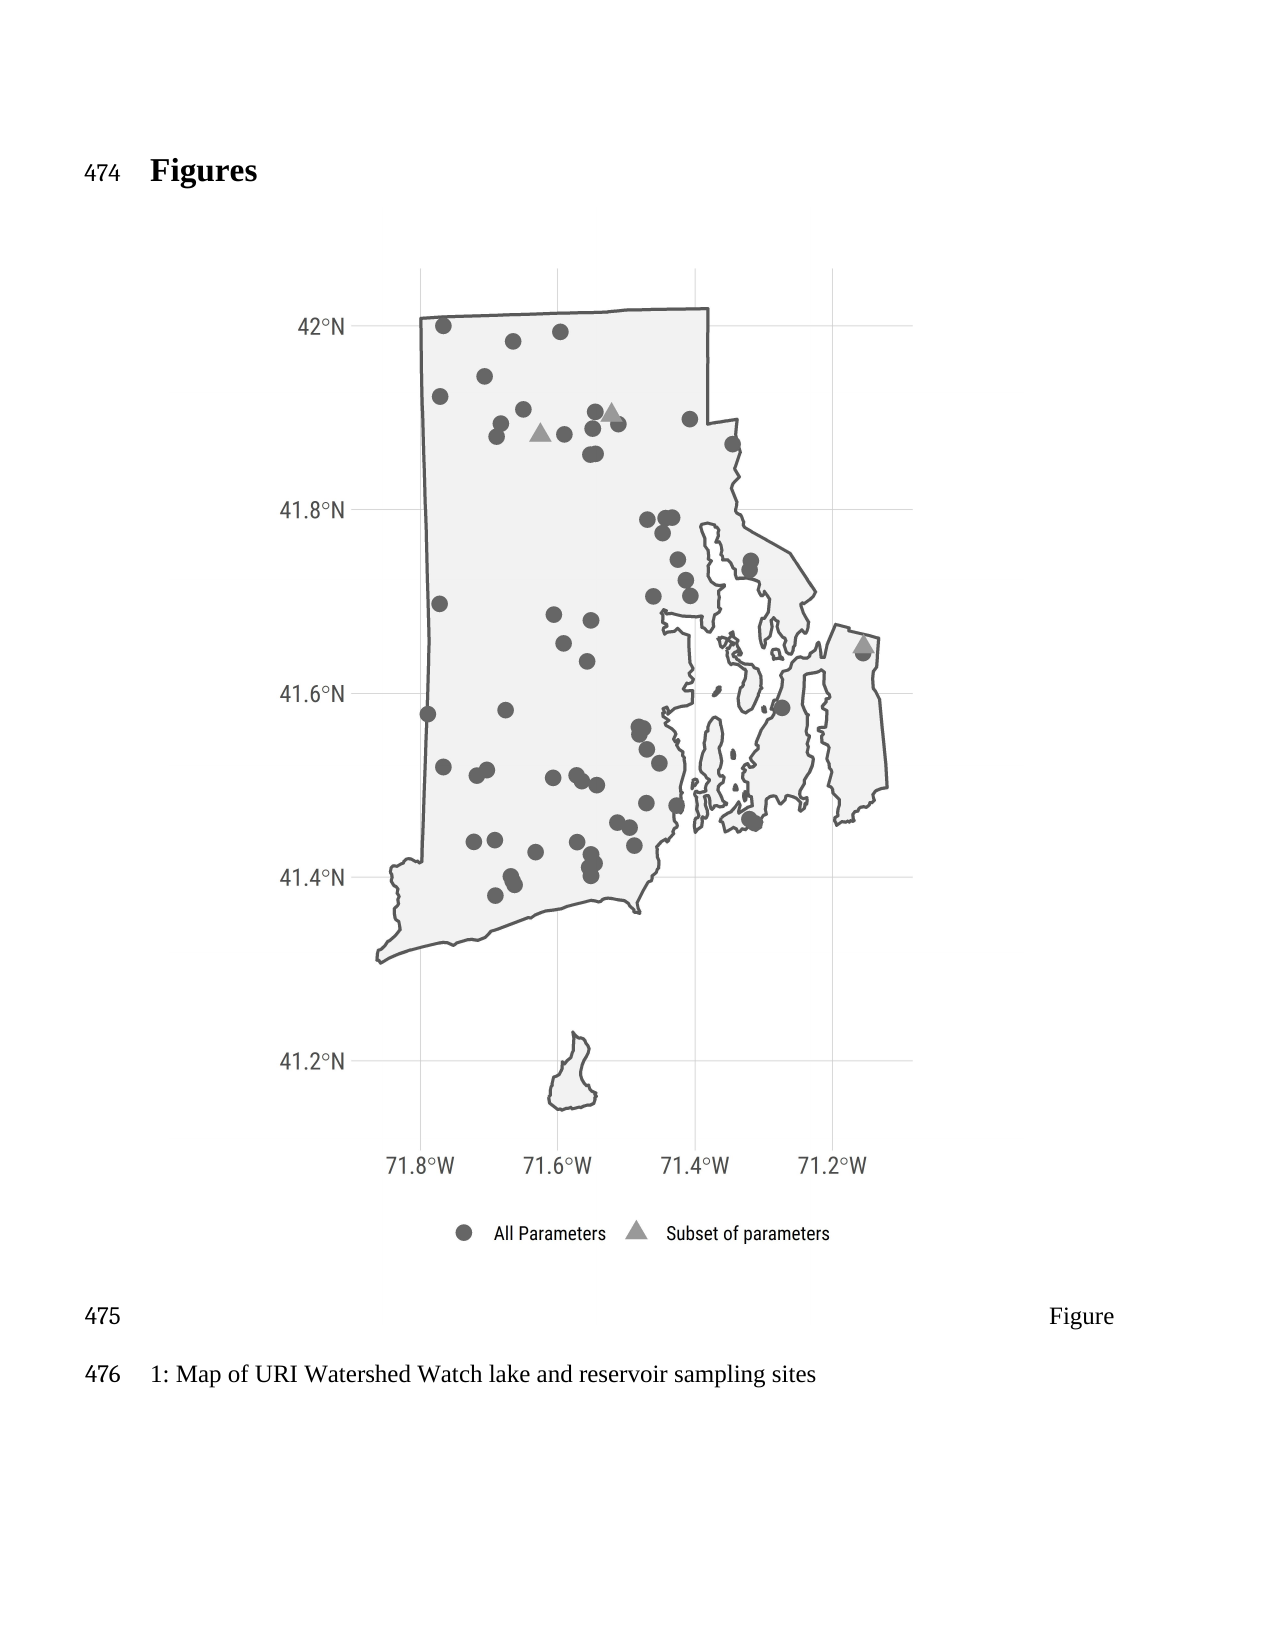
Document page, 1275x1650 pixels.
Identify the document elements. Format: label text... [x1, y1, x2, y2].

subtitle Figures [150, 150, 1125, 188]
picture [168, 207, 1024, 1325]
